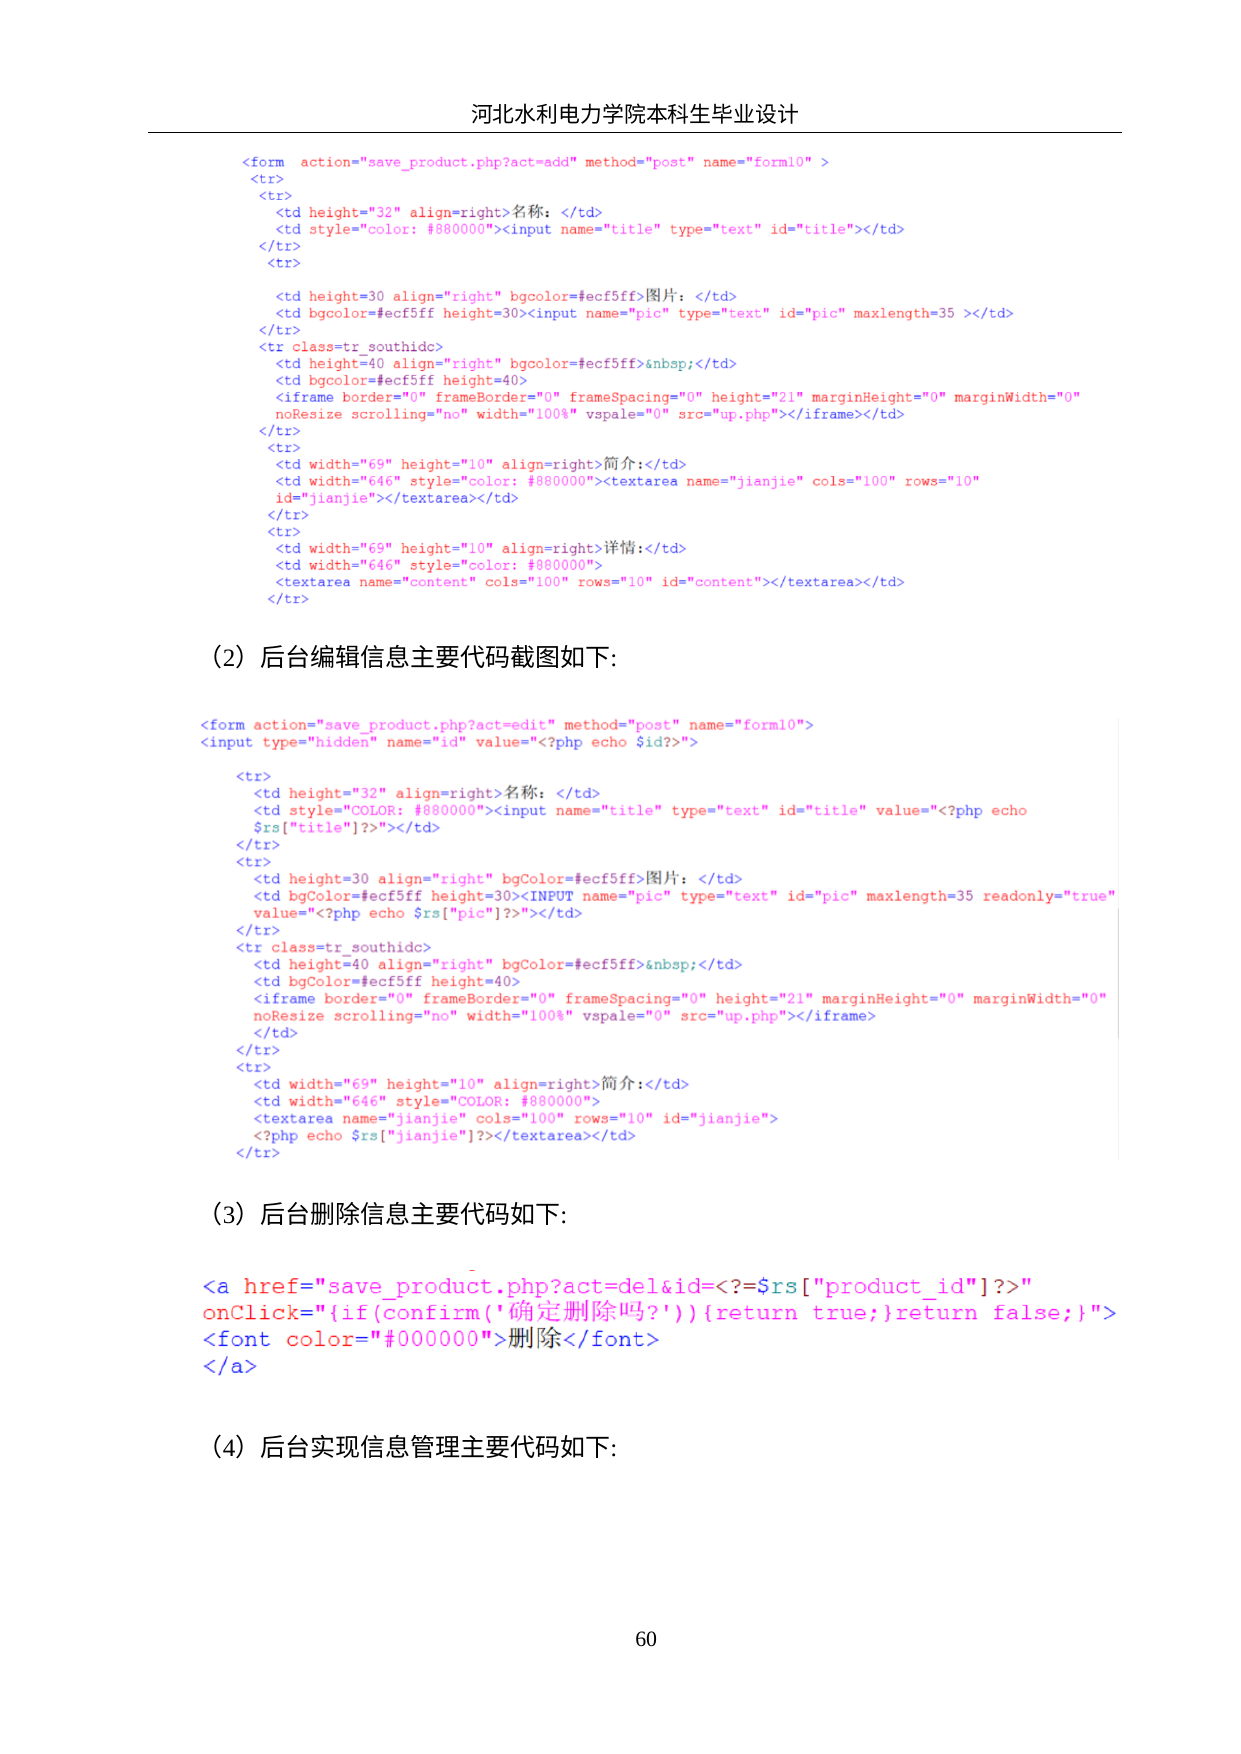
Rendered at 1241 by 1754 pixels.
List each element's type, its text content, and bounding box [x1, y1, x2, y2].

picture [201, 712, 1119, 1165]
text （3）后台删除信息主要代码如下: [148, 1180, 1122, 1245]
picture [198, 1270, 1121, 1378]
picture [238, 155, 1082, 607]
text （4）后台实现信息管理主要代码如下: [148, 1413, 1122, 1478]
text （2）后台编辑信息主要代码截图如下: [148, 623, 1122, 688]
